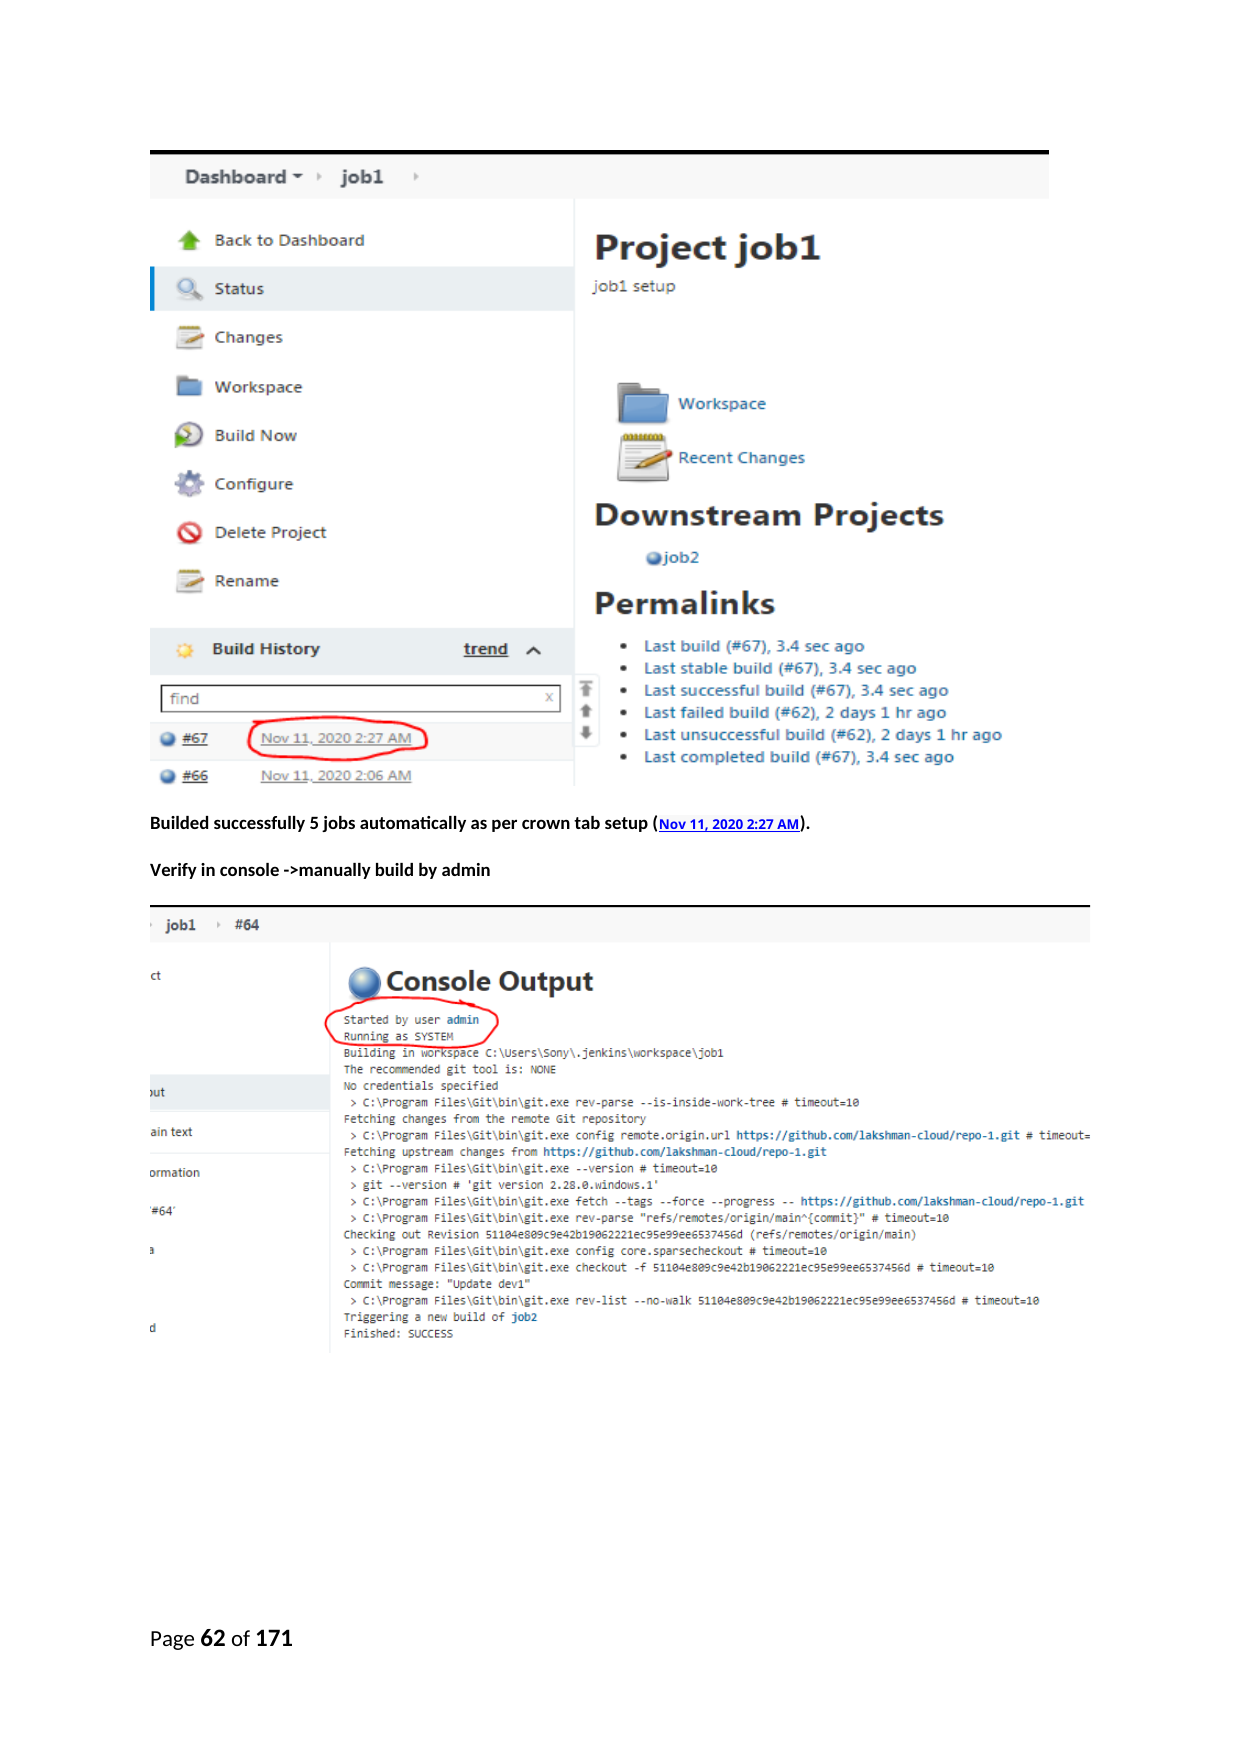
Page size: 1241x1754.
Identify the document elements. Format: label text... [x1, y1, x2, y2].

text Verify in console ->manually build by admin [150, 858, 1090, 881]
picture [150, 150, 1049, 786]
text Builded successfully 5 jobs automatically as per crown tab setup (Nov 11, 2020 2:27 AM). [150, 811, 1090, 834]
picture [150, 905, 1091, 1353]
